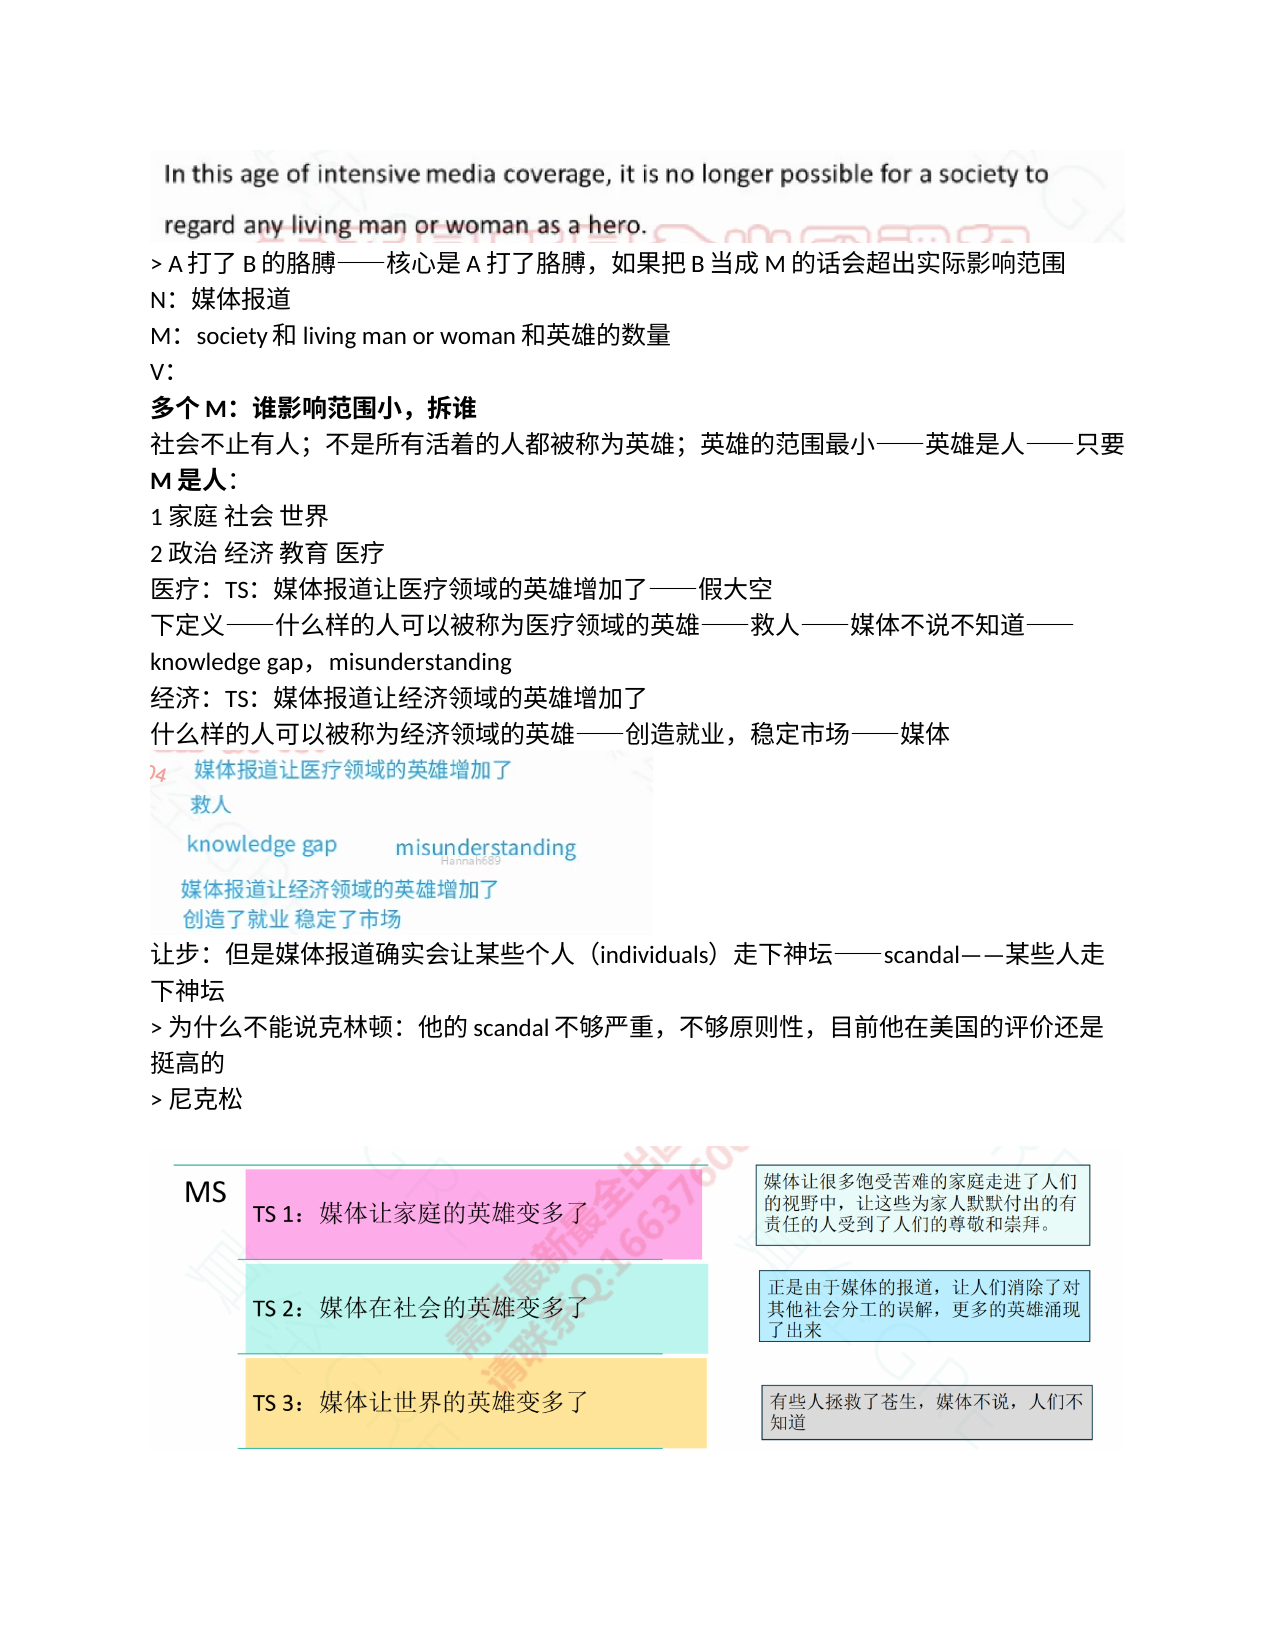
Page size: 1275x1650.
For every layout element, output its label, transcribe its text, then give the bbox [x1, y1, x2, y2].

text 社会不止有人；不是所有活着的人都被称为英雄；英雄的范围最小——英雄是人——只要M是人： [150, 424, 1125, 497]
text N：媒体报道 [150, 279, 1125, 316]
text 让步：但是媒体报道确实会让某些个人（individuals）走下神坛——scandal——某些人走下神坛 [150, 935, 1125, 1007]
text > A打了B的胳膊——核心是A打了胳膊，如果把B当成M的话会超出实际影响范围 [150, 243, 1125, 279]
text 多个M：谁影响范围小，拆谁 [150, 388, 1125, 424]
text 2 政治 经济 教育 医疗 [150, 533, 1125, 569]
picture [150, 150, 1125, 243]
text 1 家庭 社会 世界 [150, 497, 1125, 533]
text > 为什么不能说克林顿：他的scandal不够严重，不够原则性，目前他在美国的评价还是挺高的 [150, 1007, 1125, 1080]
picture [150, 1146, 1125, 1450]
text 什么样的人可以被称为经济领域的英雄——创造就业，稳定市场——媒体 [150, 714, 1125, 751]
text 下定义——什么样的人可以被称为医疗领域的英雄——救人——媒体不说不知道——knowledge gap，misunderstanding [150, 606, 1125, 678]
text M：society和living man or woman和英雄的数量 [150, 316, 1125, 352]
text > 尼克松 [150, 1080, 1125, 1116]
picture [150, 750, 654, 935]
text V： [150, 352, 1125, 388]
text 医疗：TS：媒体报道让医疗领域的英雄增加了——假大空 [150, 569, 1125, 606]
text 经济：TS：媒体报道让经济领域的英雄增加了 [150, 678, 1125, 714]
